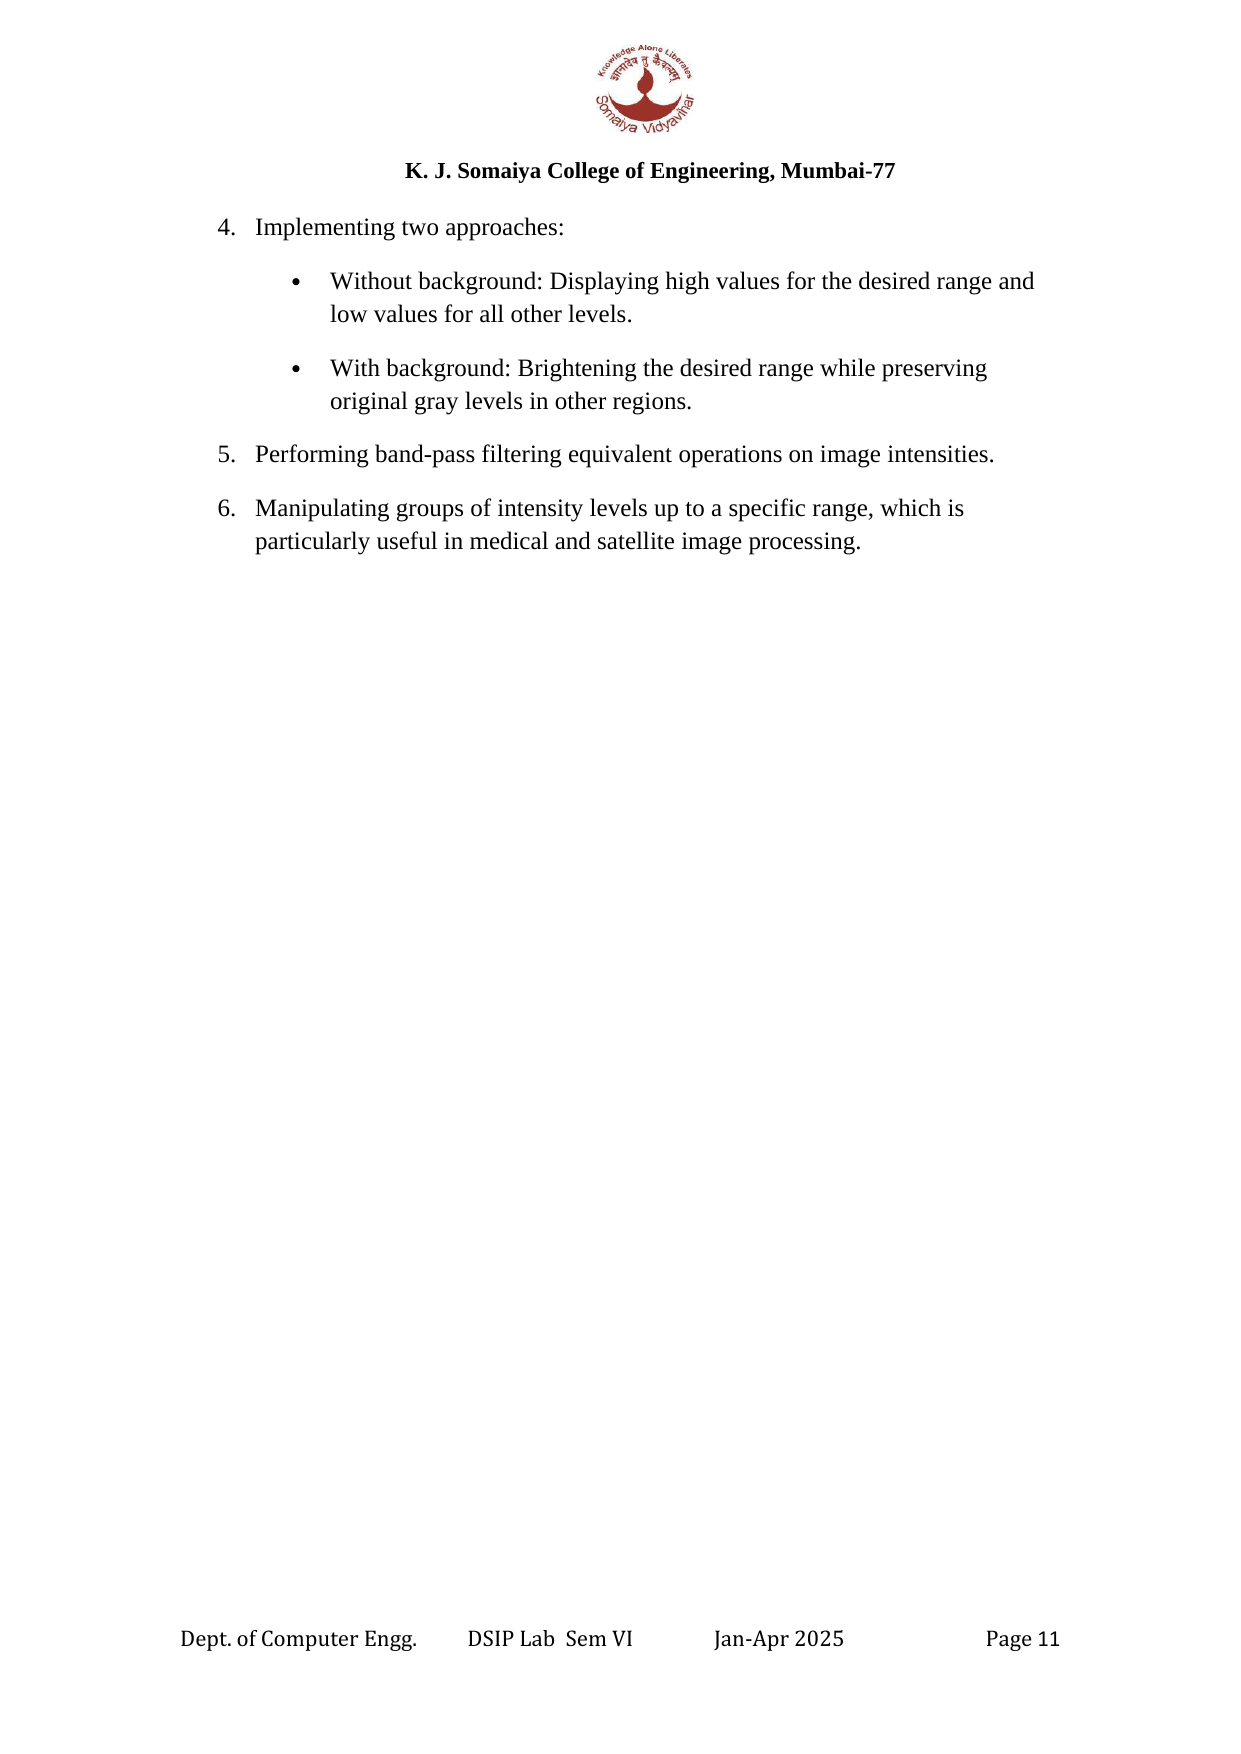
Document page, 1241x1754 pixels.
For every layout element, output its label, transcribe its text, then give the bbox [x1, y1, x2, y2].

list Without background: Displaying high values for the desired range and low values for all other levels. [292, 266, 1060, 328]
list Implementing two approaches: [217, 212, 1060, 241]
picture [596, 45, 694, 133]
list Manipulating groups of intensity levels up to a specific range, which is particularly useful in medical and satellite image processing. [217, 493, 1060, 555]
list With background: Brightening the desired range while preserving original gray levels in other regions. [292, 353, 1060, 414]
list Performing band-pass filtering equivalent operations on image intensities. [217, 439, 1060, 468]
